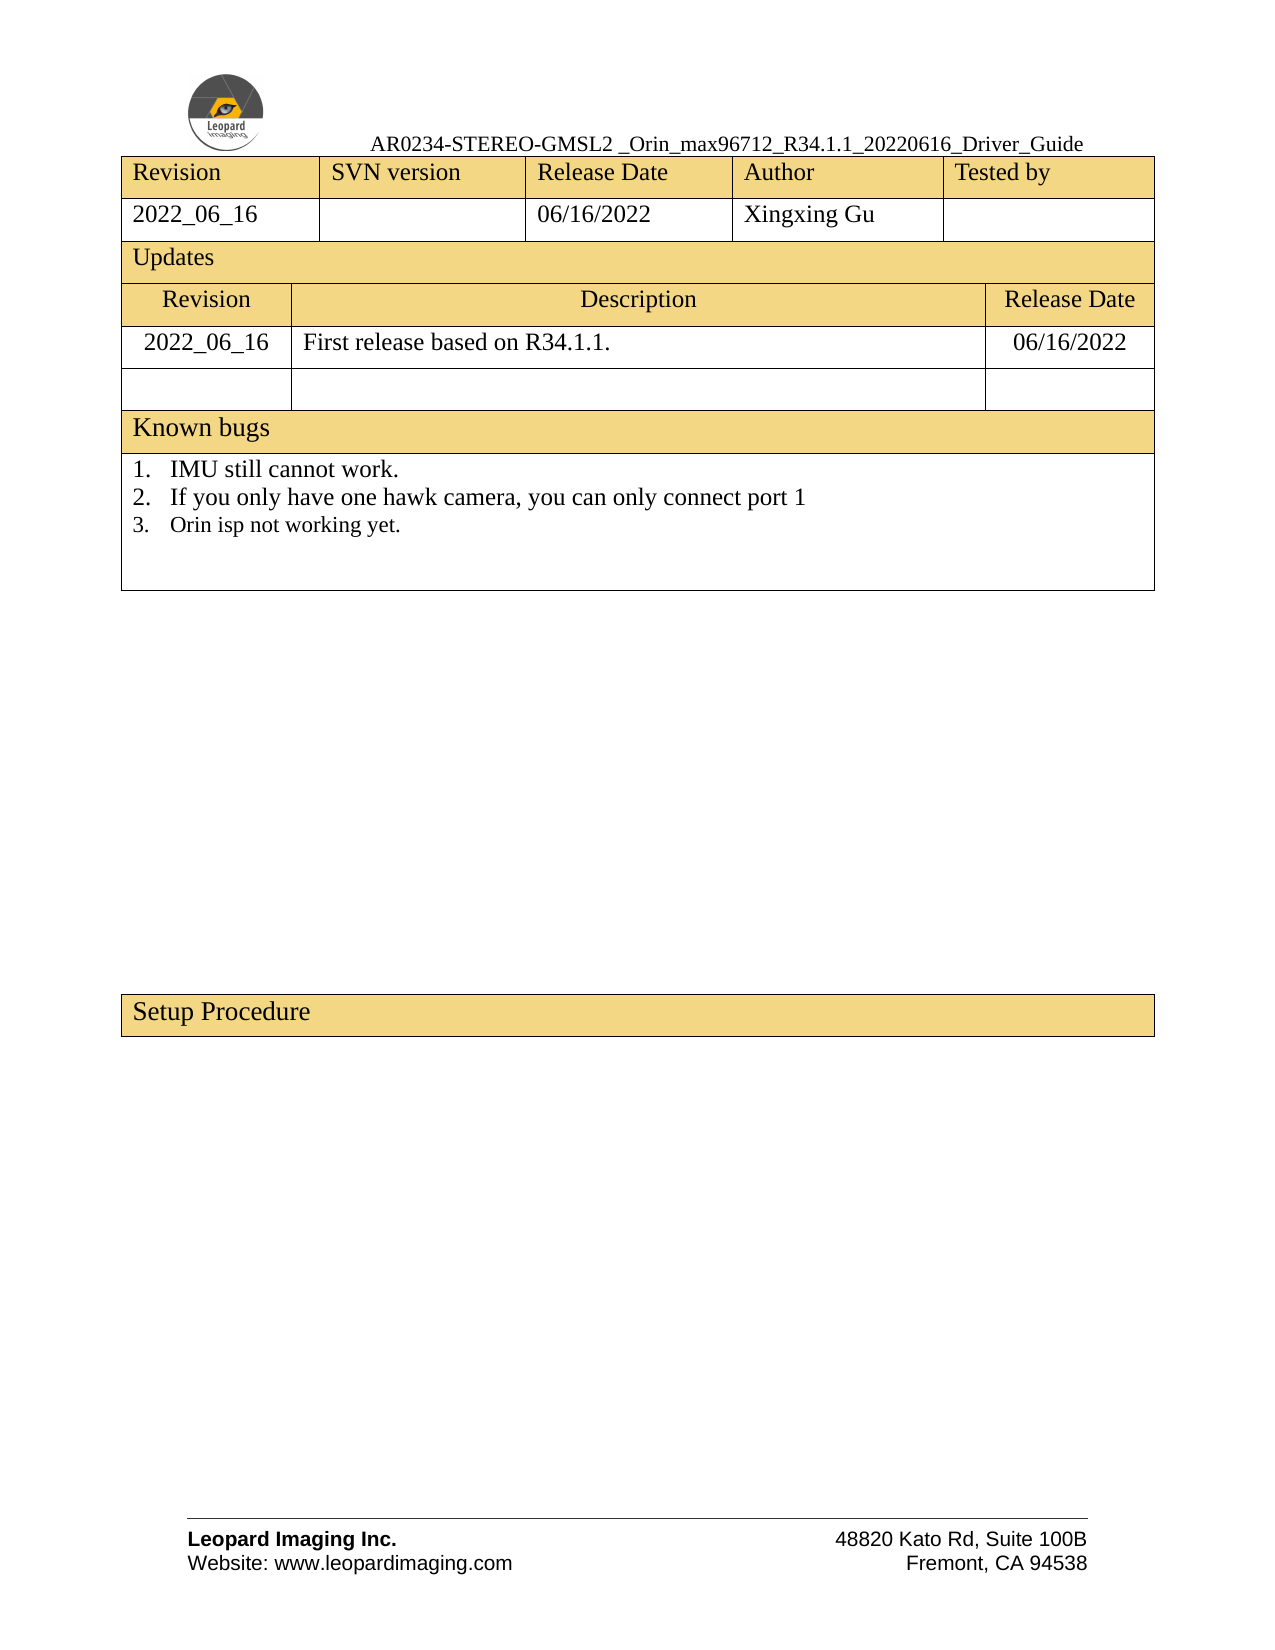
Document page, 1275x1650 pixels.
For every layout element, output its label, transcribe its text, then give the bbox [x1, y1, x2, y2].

picture [187, 74, 264, 151]
table_cell [944, 199, 1154, 241]
table_header Tested by [944, 157, 1154, 198]
table_cell 06/16/2022 [986, 327, 1154, 368]
table_cell First release based on R34.1.1. [292, 327, 985, 368]
table_header Release Date [526, 157, 732, 198]
table_cell [986, 369, 1154, 410]
table_cell 2022_06_16 [122, 327, 291, 368]
table_cell Xingxing Gu [733, 199, 943, 241]
table_cell IMU still cannot work. If you only have one hawk camera, you can only connect port 1 Orin isp not working yet. [122, 454, 1154, 590]
table_cell Known bugs [122, 411, 1154, 453]
table_cell [320, 199, 525, 241]
table_header Setup Procedure [122, 995, 1154, 1036]
table_cell Revision [122, 284, 291, 326]
table_cell Release Date [986, 284, 1154, 326]
table_cell 2022_06_16 [122, 199, 319, 241]
table_header Revision [122, 157, 319, 198]
table_cell 06/16/2022 [526, 199, 732, 241]
table_header SVN version [320, 157, 525, 198]
table_cell [122, 369, 291, 410]
table_header Author [733, 157, 943, 198]
table_cell [292, 369, 985, 410]
table_cell Updates [122, 242, 1154, 283]
table_cell Description [292, 284, 985, 326]
